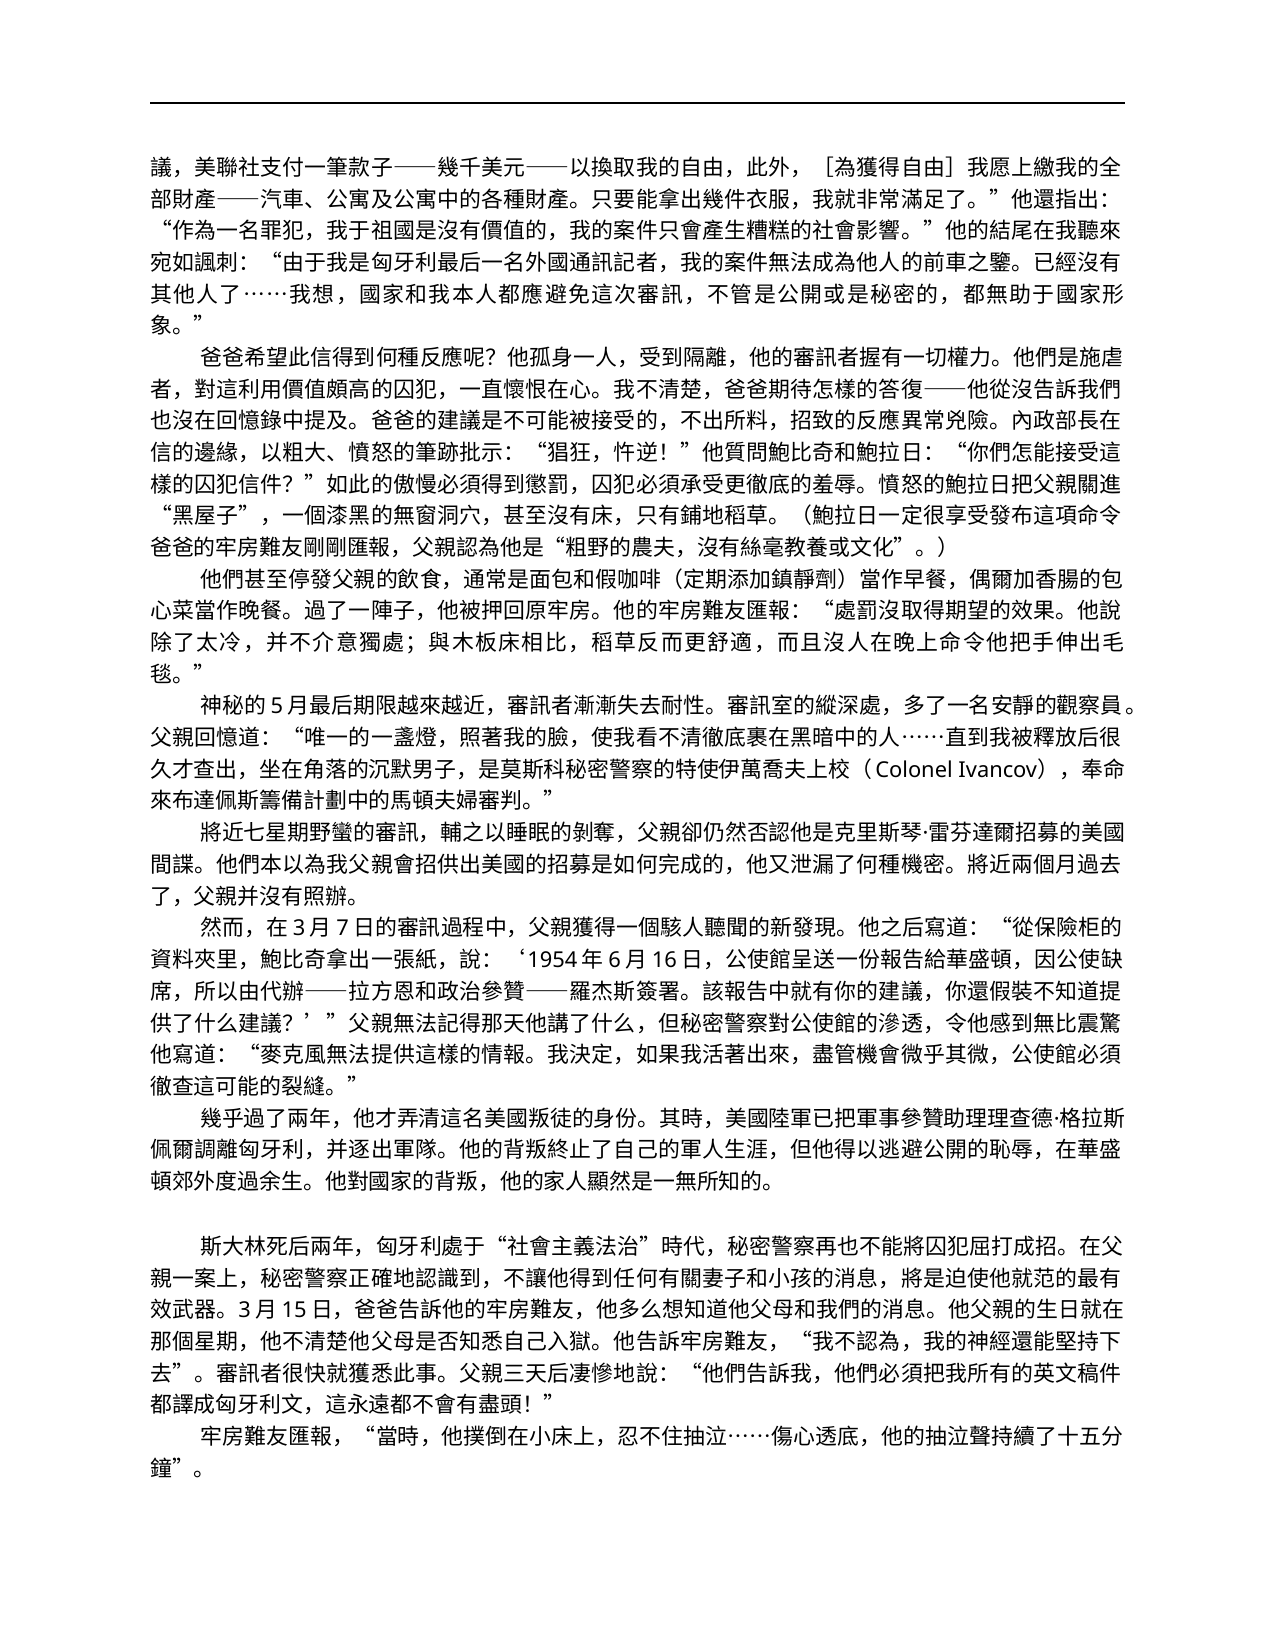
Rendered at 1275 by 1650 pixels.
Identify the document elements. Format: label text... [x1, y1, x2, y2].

text 將近七星期野蠻的審訊，輔之以睡眠的剝奪，父親卻仍然否認他是克里斯琴·雷芬達爾招募的美國間諜。他們本以為我父親會招供出美國的招募是如何完成的，他又泄漏了何種機密。將近兩個月過去了，父親并沒有照辦。 [150, 815, 1125, 910]
text 斯大林死后兩年，匈牙利處于“社會主義法治”時代，秘密警察再也不能將囚犯屈打成招。在父親一案上，秘密警察正確地認識到，不讓他得到任何有關妻子和小孩的消息，將是迫使他就范的最有效武器。3月15日，爸爸告訴他的牢房難友，他多么想知道他父母和我們的消息。他父親的生日就在那個星期，他不清楚他父母是否知悉自己入獄。他告訴牢房難友，“我不認為，我的神經還能堅持下去”。審訊者很快就獲悉此事。父親三天后凄慘地說：“他們告訴我，他們必須把我所有的英文稿件都譯成匈牙利文，這永遠都不會有盡頭！” [150, 1229, 1125, 1419]
text 牢房難友匯報，“當時，他撲倒在小床上，忍不住抽泣……傷心透底，他的抽泣聲持續了十五分鐘”。 [150, 1419, 1125, 1482]
text 幾乎過了兩年，他才弄清這名美國叛徒的身份。其時，美國陸軍已把軍事參贊助理理查德·格拉斯佩爾調離匈牙利，并逐出軍隊。他的背叛終止了自己的軍人生涯，但他得以逃避公開的恥辱，在華盛頓郊外度過余生。他對國家的背叛，他的家人顯然是一無所知的。 [150, 1101, 1125, 1196]
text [150, 150, 1125, 340]
text 神秘的5月最后期限越來越近，審訊者漸漸失去耐性。審訊室的縱深處，多了一名安靜的觀察員。父親回憶道：“唯一的一盞燈，照著我的臉，使我看不清徹底裹在黑暗中的人……直到我被釋放后很久才查出，坐在角落的沉默男子，是莫斯科秘密警察的特使伊萬喬夫上校（Colonel Ivancov），奉命來布達佩斯籌備計劃中的馬頓夫婦審判。” [150, 688, 1125, 815]
text 他們甚至停發父親的飲食，通常是面包和假咖啡（定期添加鎮靜劑）當作早餐，偶爾加香腸的包心菜當作晚餐。過了一陣子，他被押回原牢房。他的牢房難友匯報：“處罰沒取得期望的效果。他說除了太冷，并不介意獨處；與木板床相比，稻草反而更舒適，而且沒人在晚上命令他把手伸出毛毯。” [150, 562, 1125, 688]
text 然而，在3月7日的審訊過程中，父親獲得一個駭人聽聞的新發現。他之后寫道：“從保險柜的資料夾里，鮑比奇拿出一張紙，說：‘1954年6月16日，公使館呈送一份報告給華盛頓，因公使缺席，所以由代辦——拉方恩和政治參贊——羅杰斯簽署。該報告中就有你的建議，你還假裝不知道提供了什么建議？’”父親無法記得那天他講了什么，但秘密警察對公使館的滲透，令他感到無比震驚。他寫道：“麥克風無法提供這樣的情報。我決定，如果我活著出來，盡管機會微乎其微，公使館必須徹查這可能的裂縫。” [150, 910, 1125, 1101]
text 爸爸希望此信得到何種反應呢？他孤身一人，受到隔離，他的審訊者握有一切權力。他們是施虐者，對這利用價值頗高的囚犯，一直懷恨在心。我不清楚，爸爸期待怎樣的答復——他從沒告訴我們，也沒在回憶錄中提及。爸爸的建議是不可能被接受的，不出所料，招致的反應異常兇險。內政部長在信的邊緣，以粗大、憤怒的筆跡批示：“猖狂，忤逆！”他質問鮑比奇和鮑拉日：“你們怎能接受這樣的囚犯信件？”如此的傲慢必須得到懲罰，囚犯必須承受更徹底的羞辱。憤怒的鮑拉日把父親關進“黑屋子”，一個漆黑的無窗洞穴，甚至沒有床，只有鋪地稻草。（鮑拉日一定很享受發布這項命令，爸爸的牢房難友剛剛匯報，父親認為他是“粗野的農夫，沒有絲毫教養或文化”。） [150, 340, 1125, 562]
